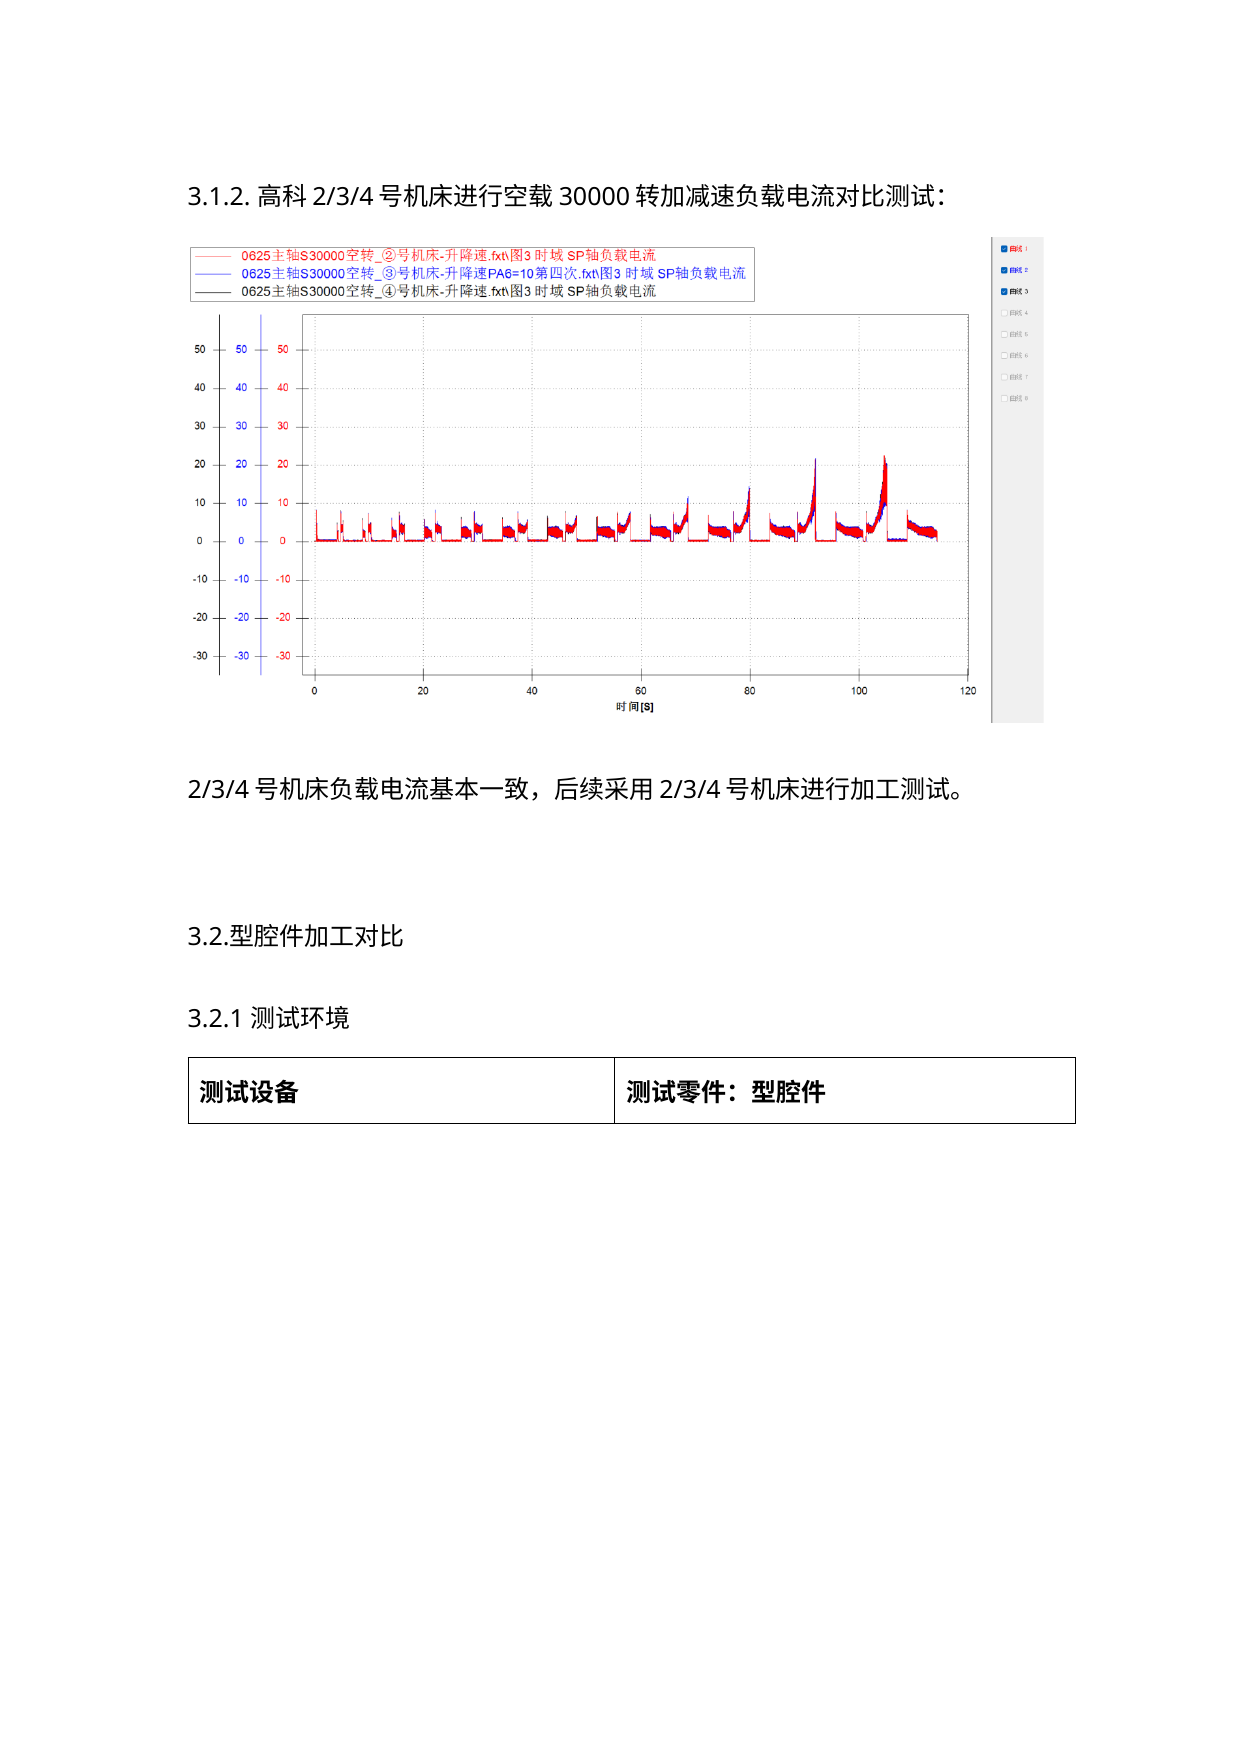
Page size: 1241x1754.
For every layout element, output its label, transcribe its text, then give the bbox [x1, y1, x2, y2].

table_header 测试设备 [189, 1058, 614, 1123]
subtitle 3.2.1 测试环境 [187, 984, 1053, 1049]
subtitle 3.1.2. 高科2/3/4号机床进行空载30000转加减速负载电流对比测试： [187, 162, 1053, 227]
subtitle 3.2.型腔件加工对比 [187, 902, 1053, 967]
table_header 测试零件：型腔件 [615, 1058, 1075, 1123]
picture [178, 237, 1044, 723]
